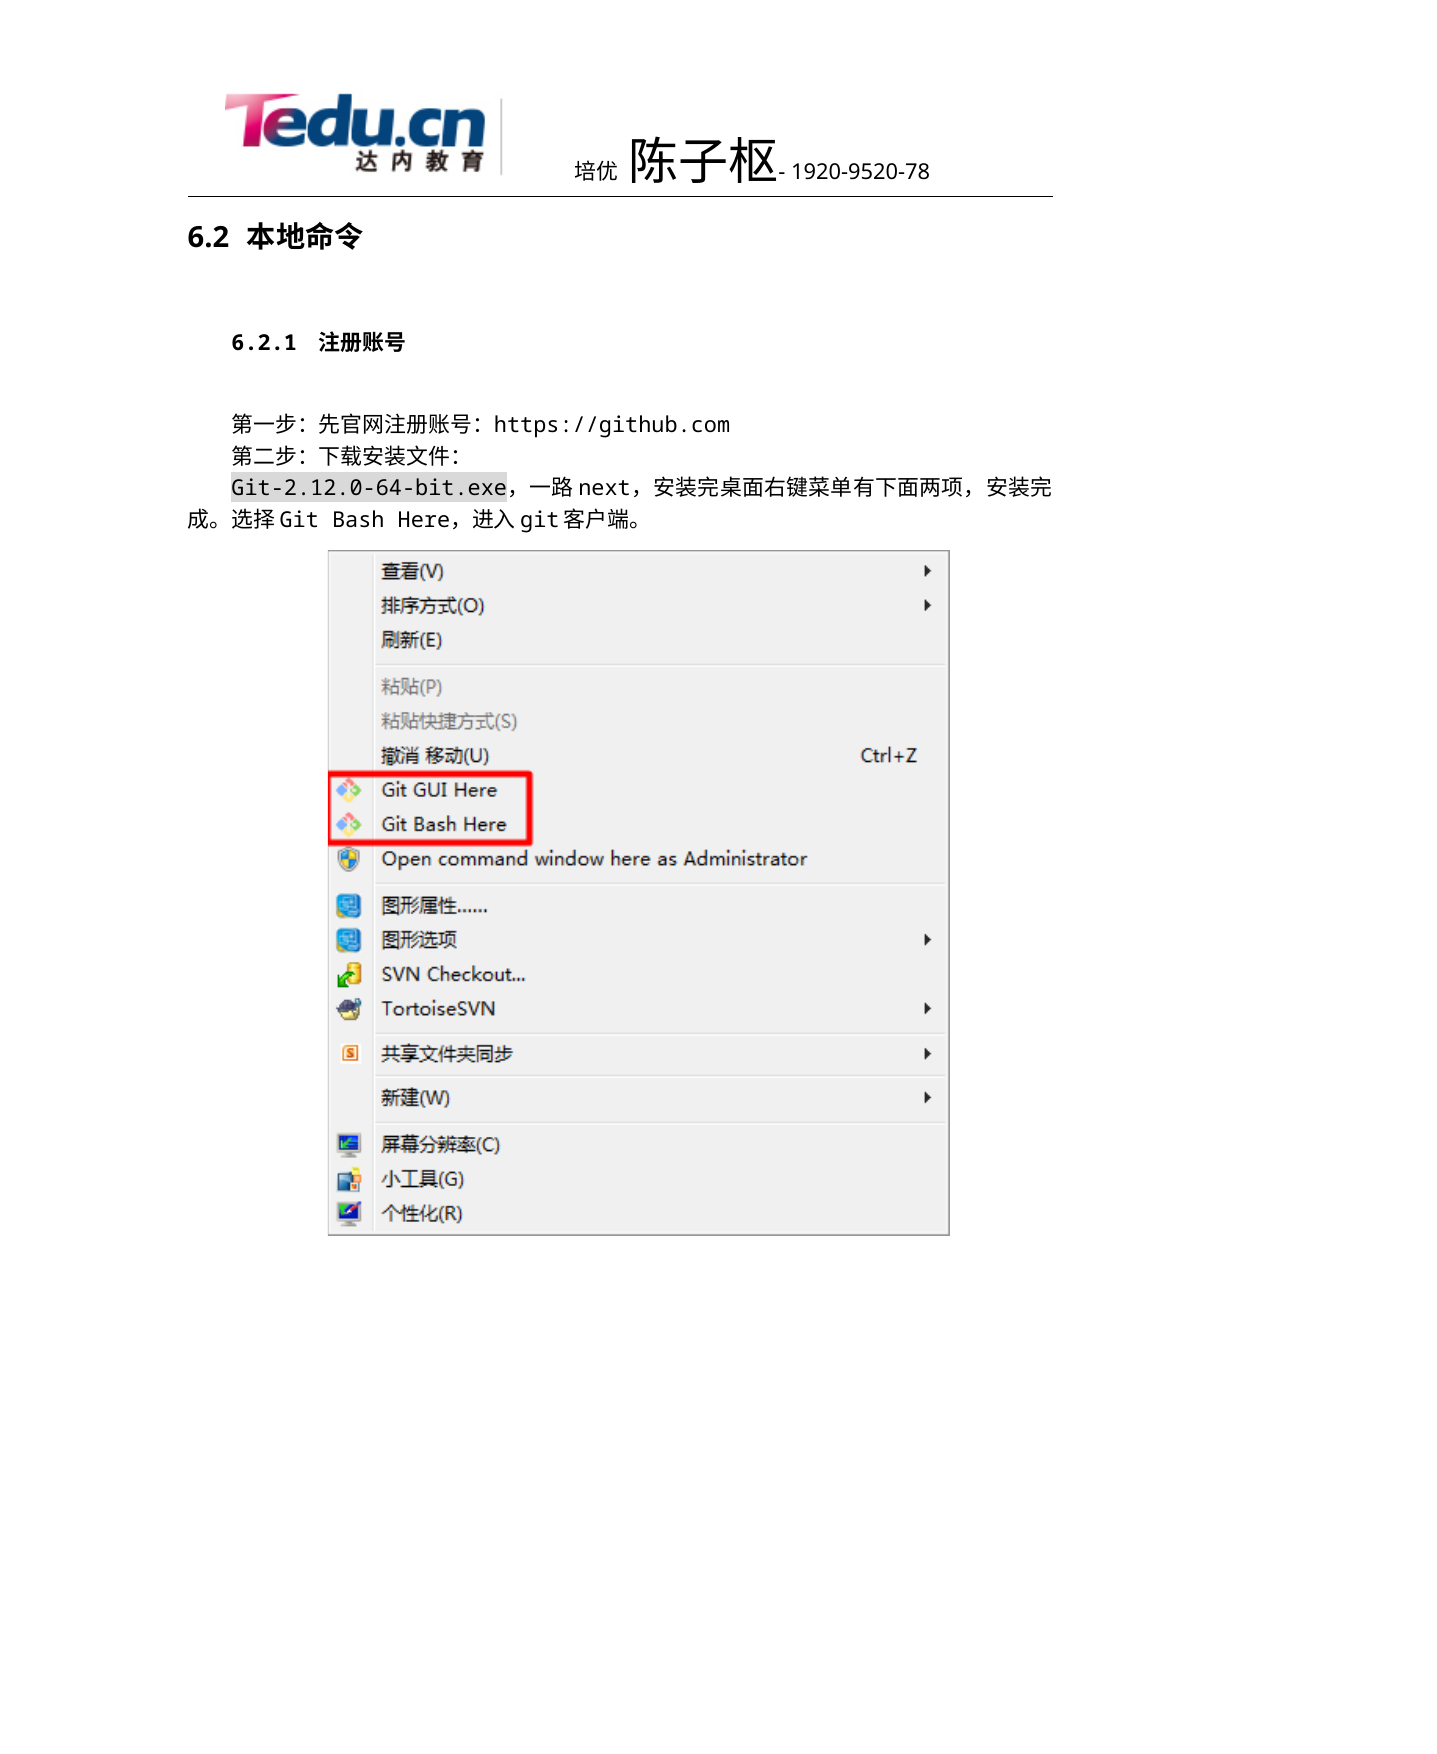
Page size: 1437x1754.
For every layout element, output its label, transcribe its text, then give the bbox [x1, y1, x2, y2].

subtitle 本地命令 [187, 202, 1053, 267]
text 第一步：先官网注册账号：https://github.com [187, 407, 1053, 439]
picture [225, 88, 507, 180]
picture [327, 550, 950, 1236]
text Git-2.12.0-64-bit.exe，一路next，安装完桌面右键菜单有下面两项，安装完成。选择Git Bash Here，进入git客户端。 [187, 470, 1053, 534]
text 第二步：下载安装文件： [187, 439, 1053, 470]
subtitle 注册账号 [187, 325, 1053, 357]
